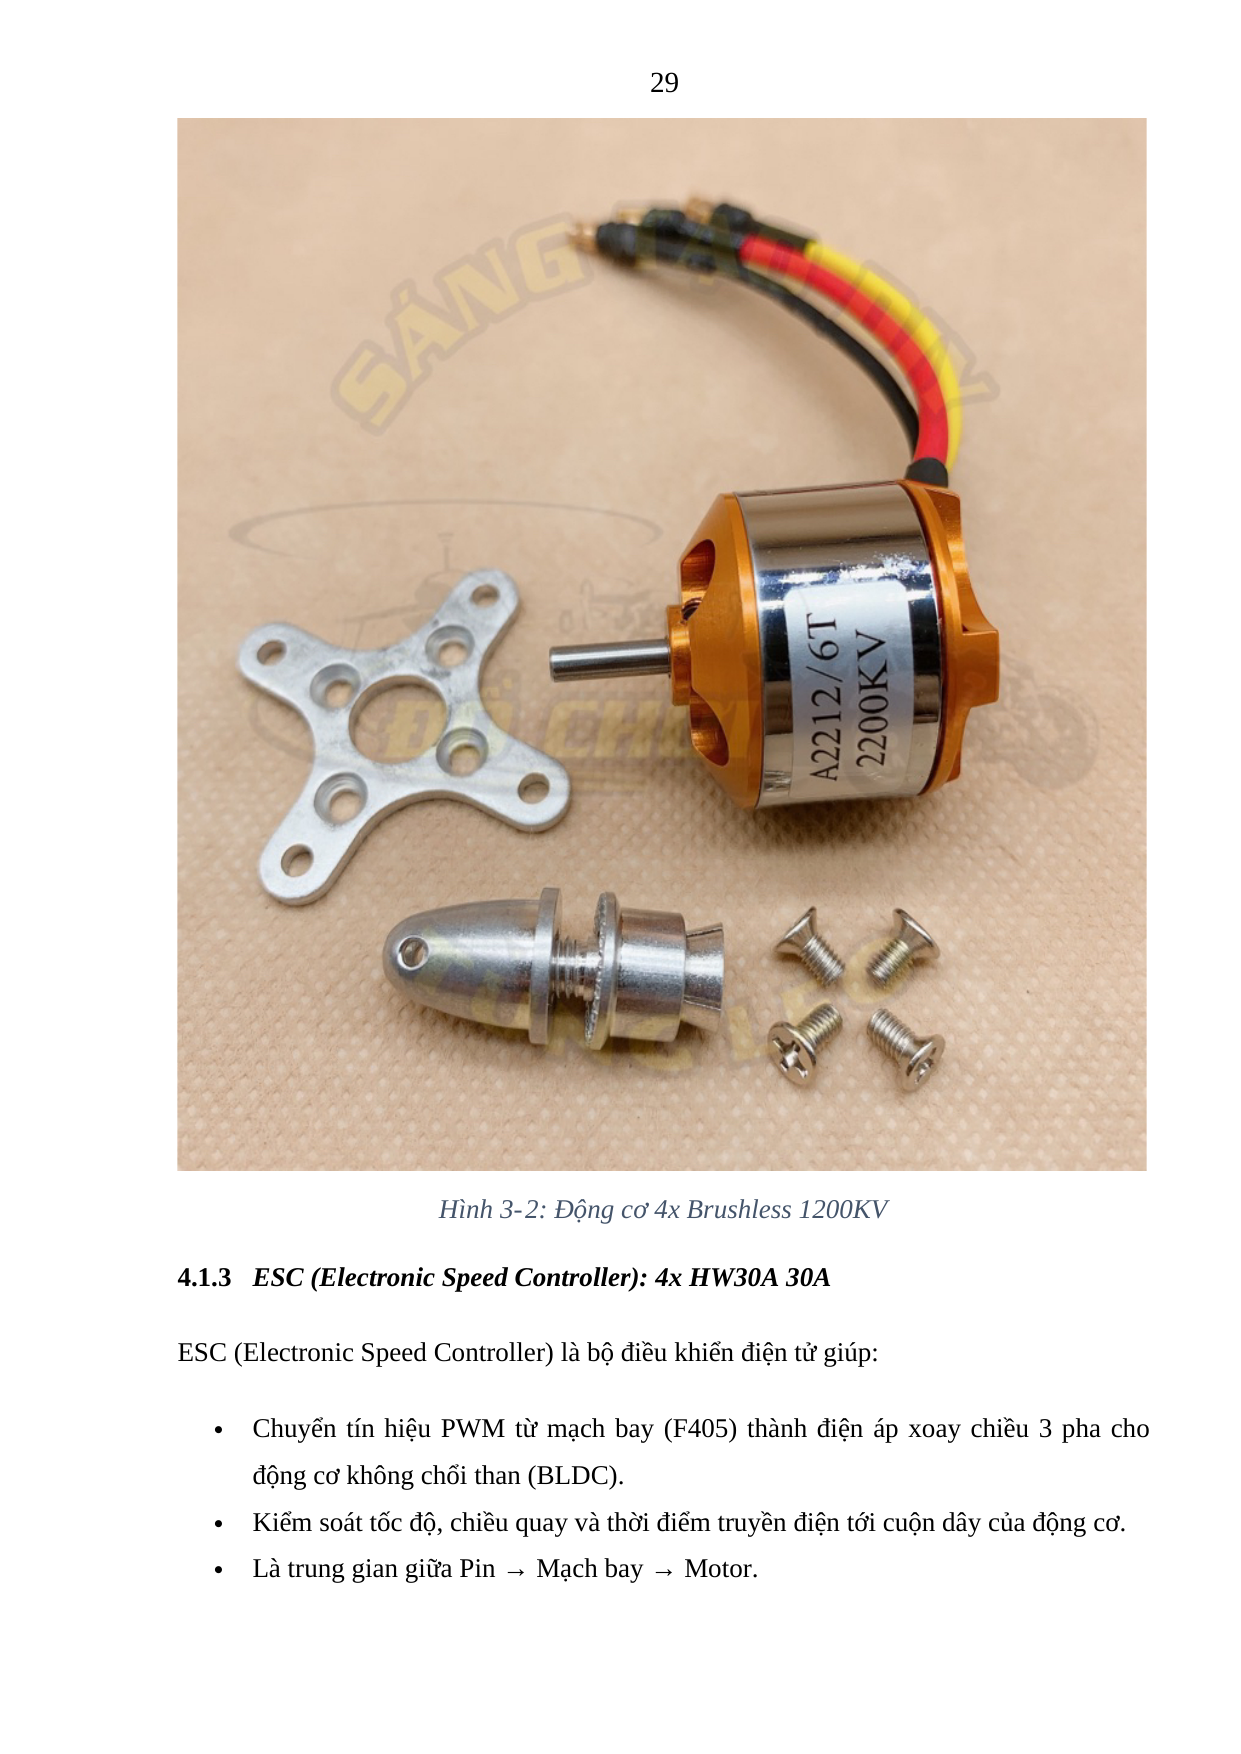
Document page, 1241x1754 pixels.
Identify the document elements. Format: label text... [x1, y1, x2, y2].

list Kiểm soát tốc độ, chiều quay và thời điểm truyền điện tới cuộn dây của động cơ. [215, 1506, 1152, 1537]
list Là trung gian giữa Pin → Mạch bay → Motor. [215, 1552, 1152, 1583]
list Chuyển tín hiệu PWM từ mạch bay (F405) thành điện áp xoay chiều 3 pha cho động cơ không chổi than (BLDC). [215, 1412, 1152, 1490]
subtitle ESC (Electronic Speed Controller): 4x HW30A 30A [177, 1261, 1152, 1292]
text ESC (Electronic Speed Controller) là bộ điều khiển điện tử giúp: [177, 1336, 1152, 1368]
picture [177, 118, 1147, 1171]
text Hình 3-2: Động cơ 4x Brushless 1200KV [177, 1193, 1152, 1224]
